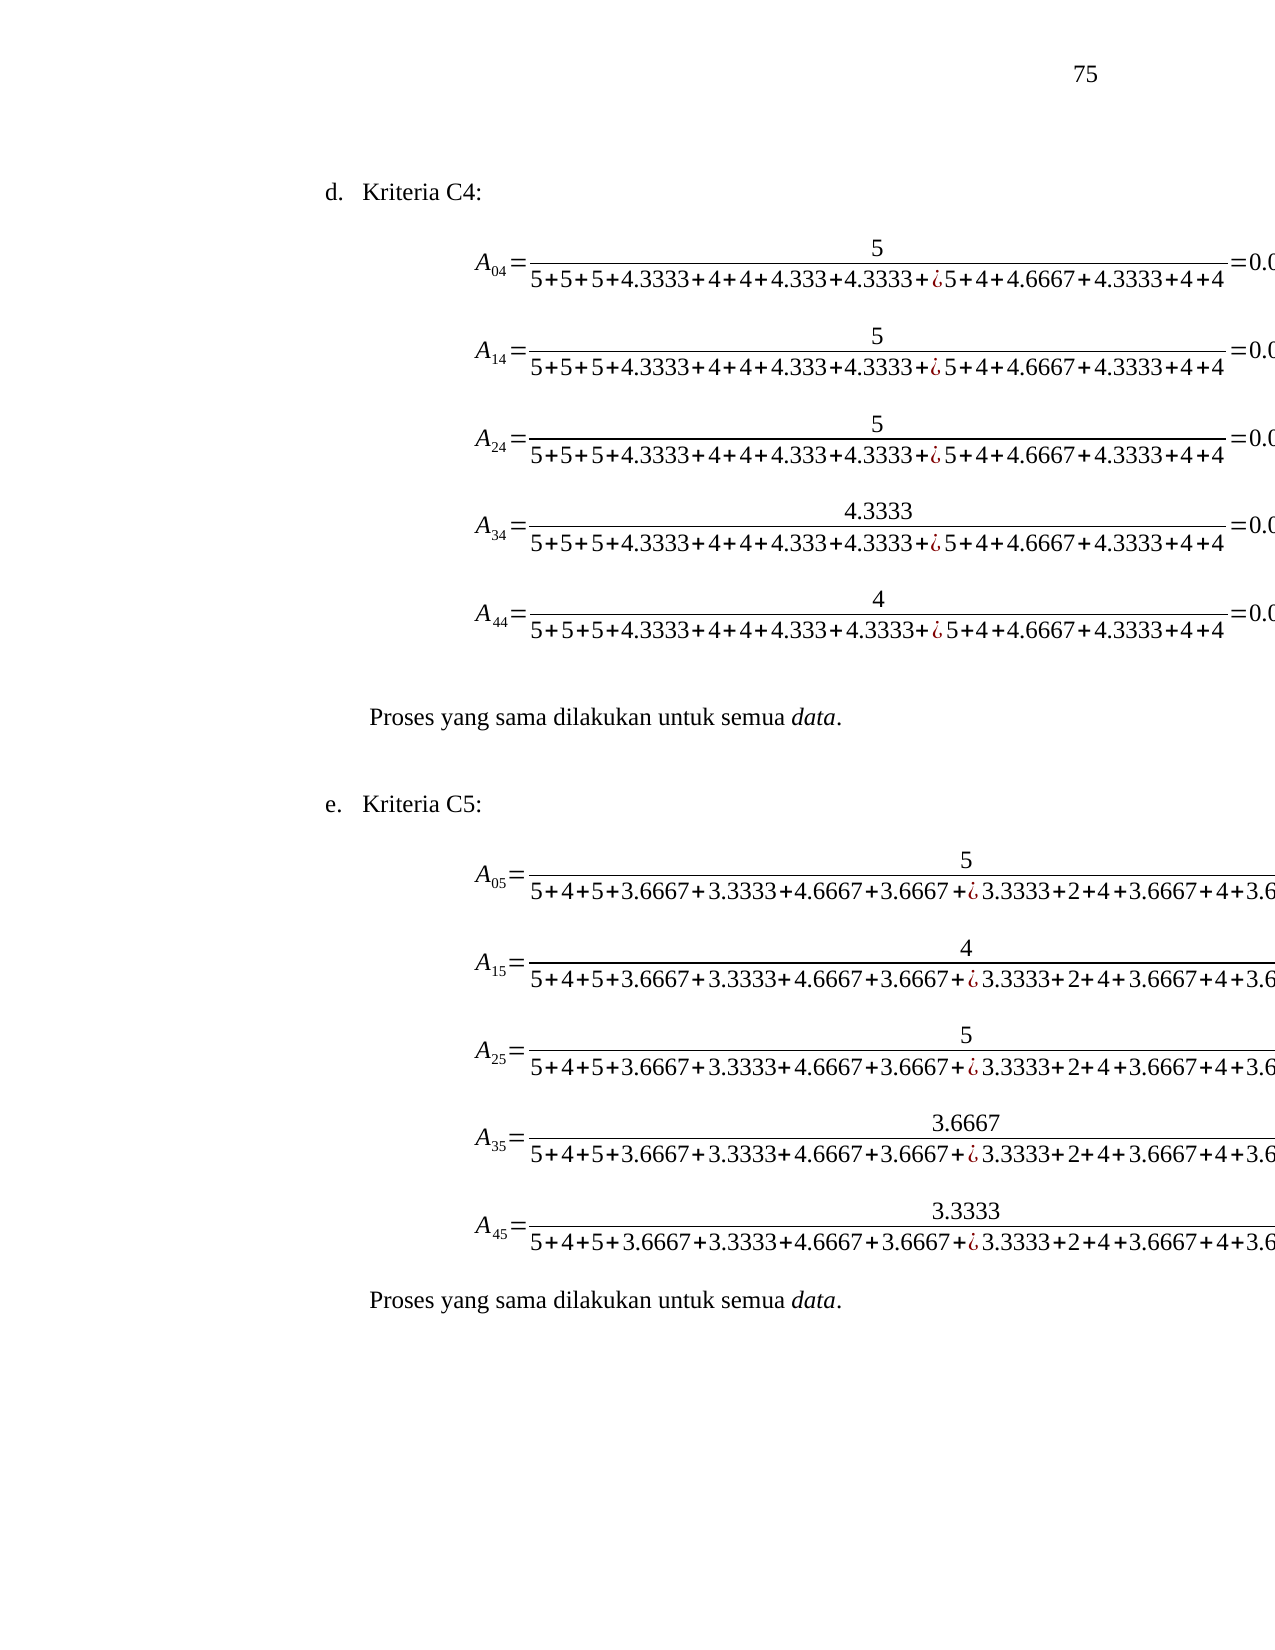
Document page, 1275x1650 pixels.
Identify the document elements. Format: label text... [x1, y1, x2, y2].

list Kriteria C4: [325, 177, 1098, 206]
list Kriteria C5: [325, 789, 1098, 818]
list Proses yang sama dilakukan untuk semua data. [369, 1285, 1098, 1314]
text Proses yang sama dilakukan untuk semua data. [369, 702, 1098, 731]
